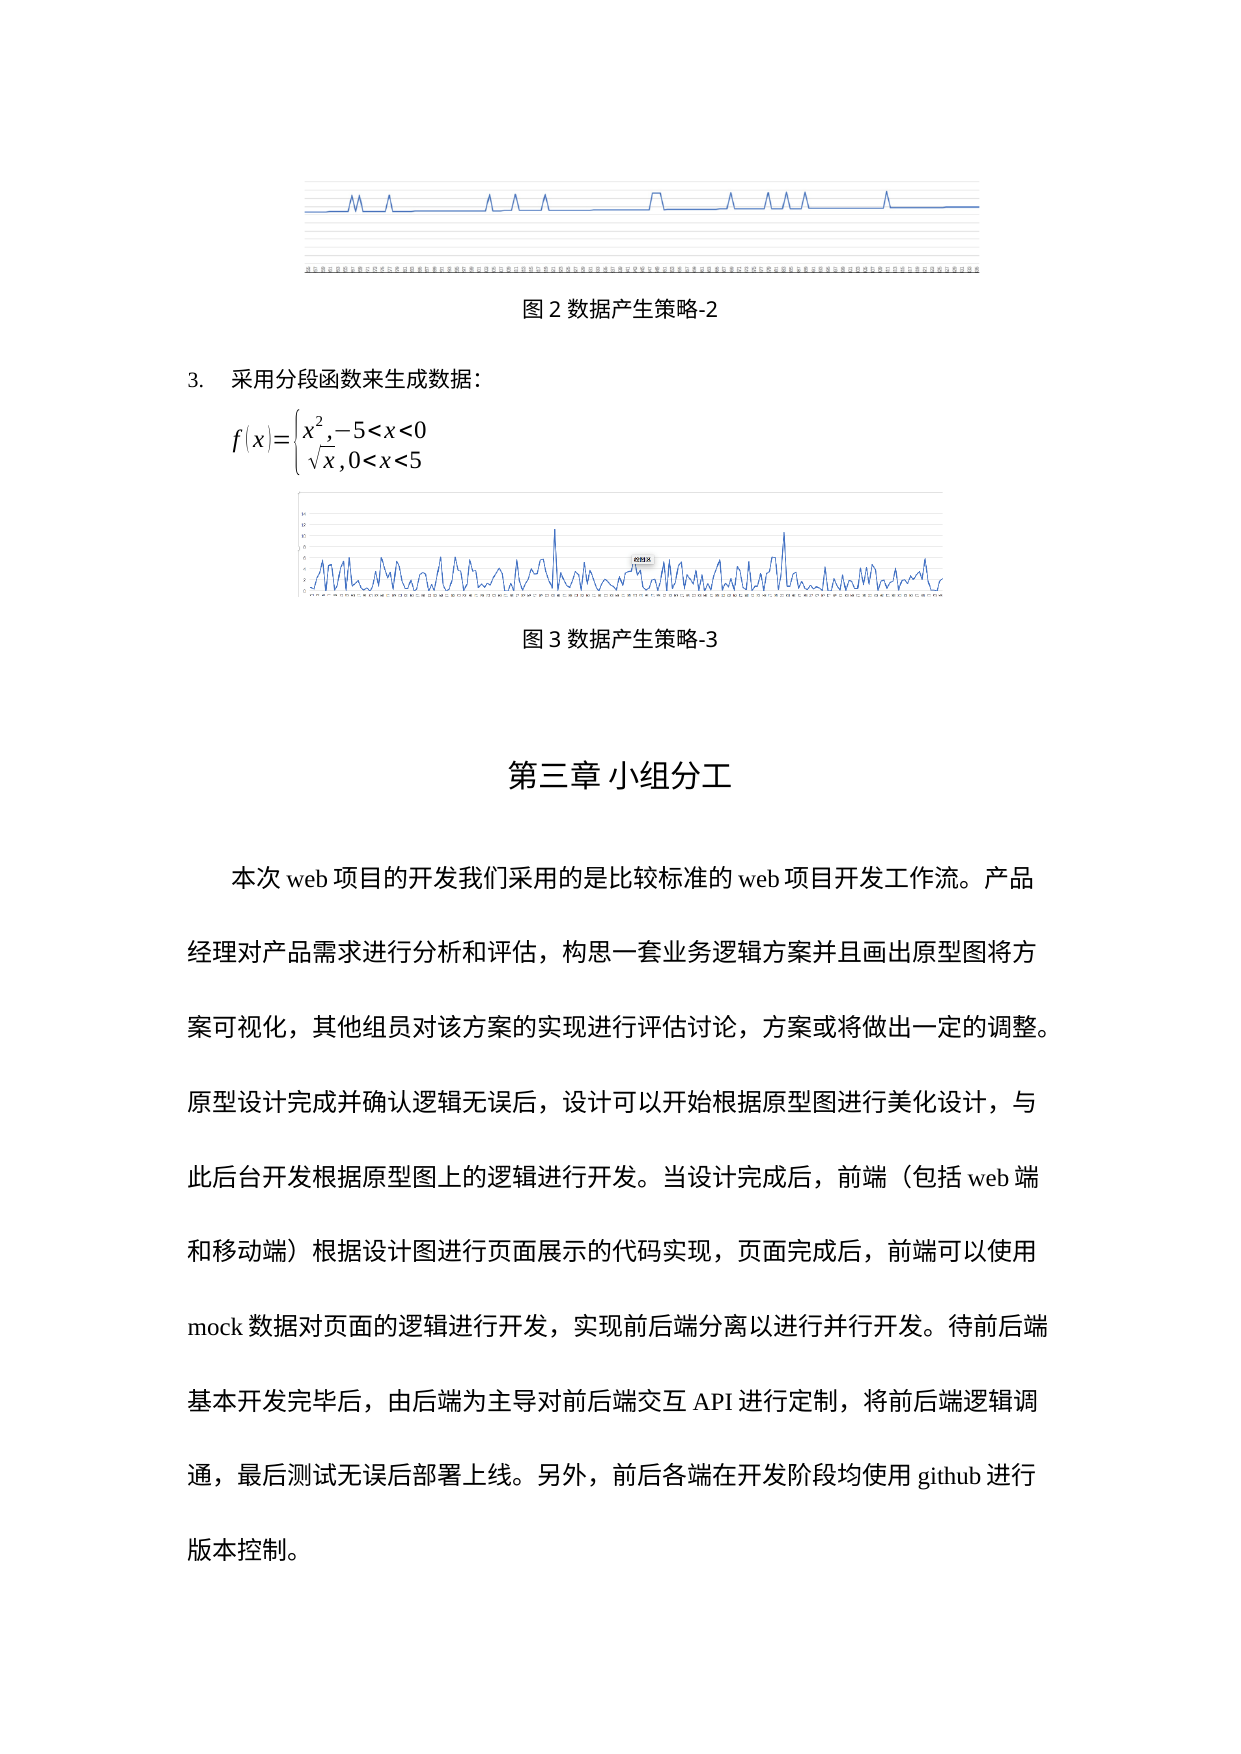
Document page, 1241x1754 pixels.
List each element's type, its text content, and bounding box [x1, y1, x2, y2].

list 采用分段函数来生成数据： [187, 362, 1053, 394]
text 图3 数据产生策略-3 [187, 622, 1053, 654]
picture [297, 491, 943, 597]
text 本次web项目的开发我们采用的是比较标准的web项目开发工作流。产品经理对产品需求进行分析和评估，构思一套业务逻辑方案并且画出原型图将方案可视化，其他组员对该方案的实现进行评估讨论，方案或将做出一定的调整。原型设计完成并确认逻辑无误后，设计可以开始根据原型图进行美化设计，与此后台开发根据原型图上的逻辑进行开发。当设计完成后，前端（包括web端和移动端）根据设计图进行页面展示的代码实现，页面完成后，前端可以使用mock数据对页面的逻辑进行开发，实现前后端分离以进行并行开发。待前后端基本开发完毕后，由后端为主导对前后端交互API进行定制，将前后端逻辑调通，最后测试无误后部署上线。另外，前后各端在开发阶段均使用github进行版本控制。 [187, 844, 1053, 1581]
text 图2 数据产生策略-2 [187, 292, 1053, 324]
text 第三章 小组分工 [187, 741, 1053, 806]
picture [304, 162, 980, 273]
